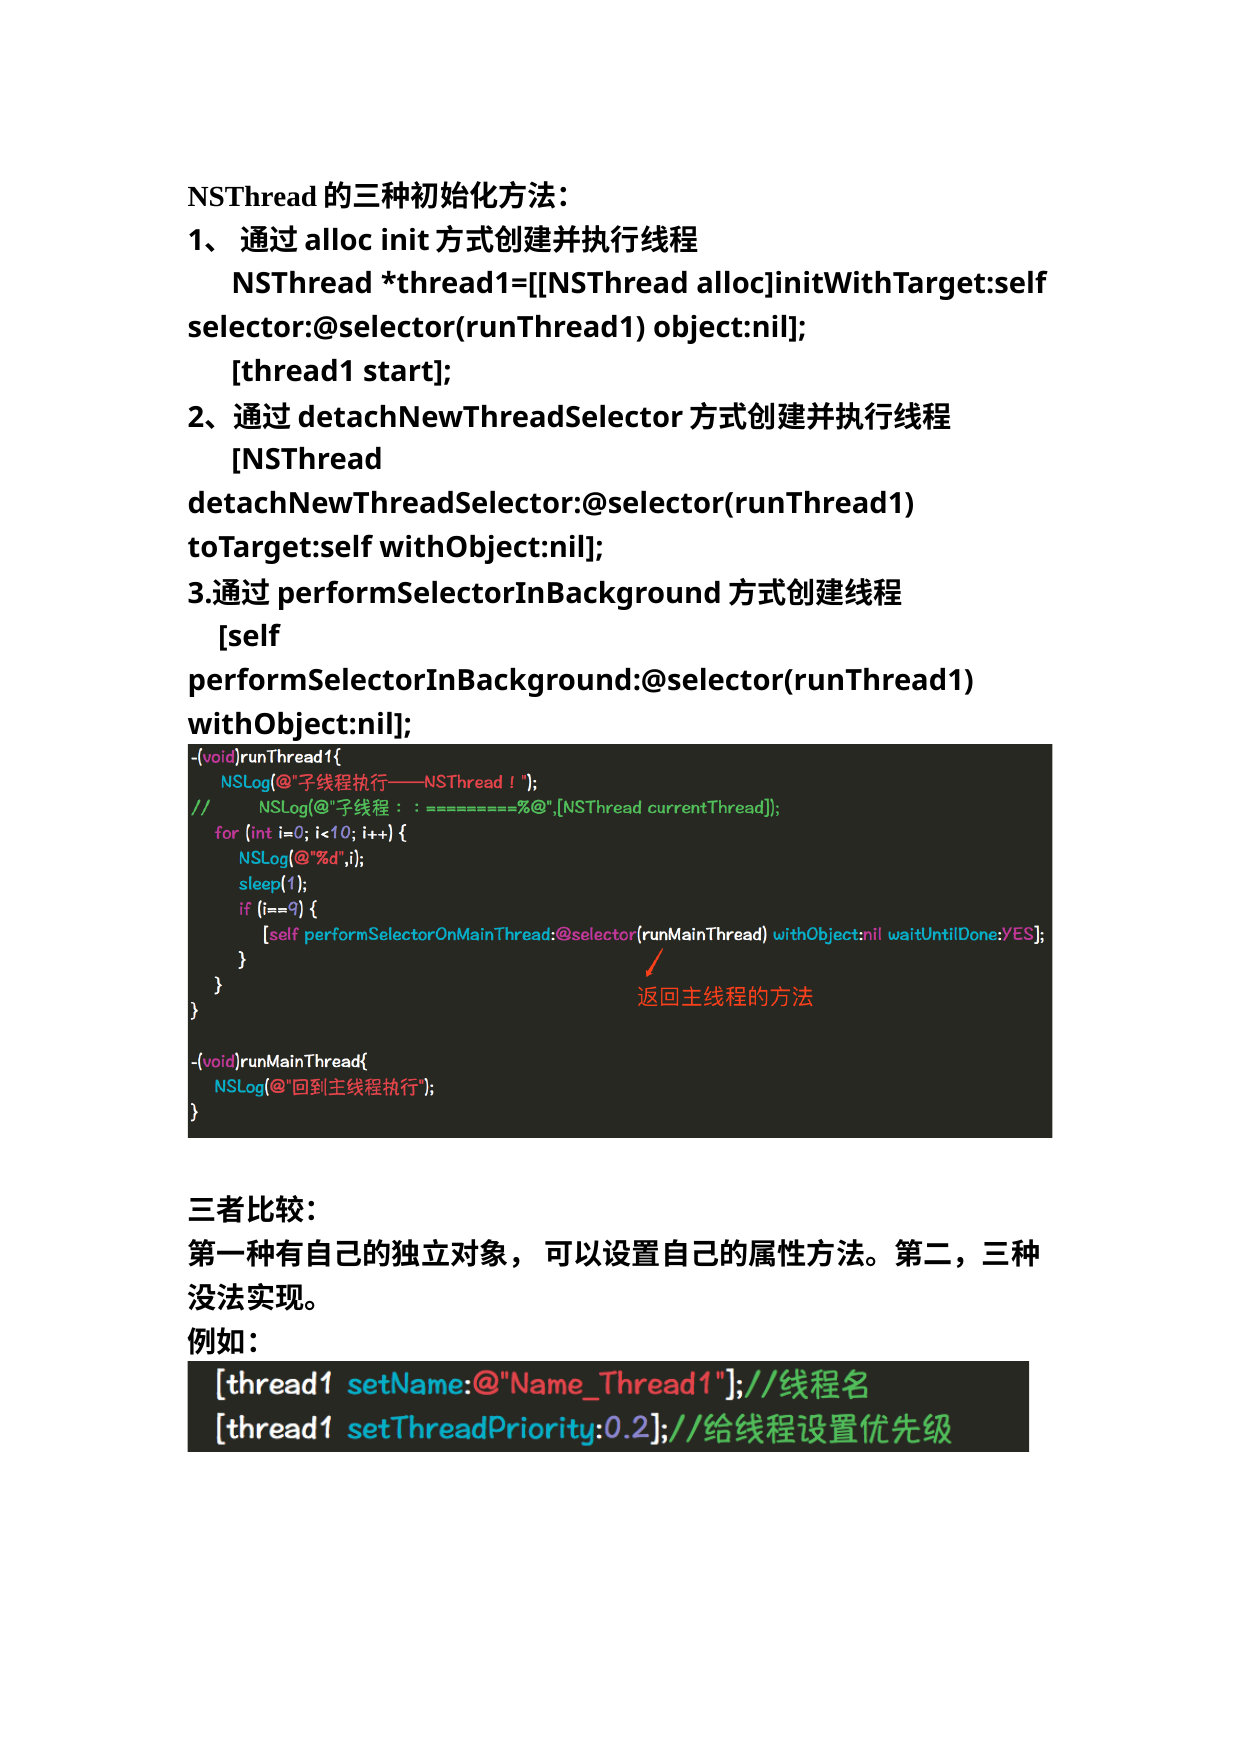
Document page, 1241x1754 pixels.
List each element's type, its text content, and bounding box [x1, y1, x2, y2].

text [thread1 start]; [187, 348, 1053, 392]
text NSThread *thread1=[[NSThread alloc]initWithTarget:self selector:@selector(runThread1) object:nil]; [187, 260, 1053, 348]
text 2、通过detachNewThreadSelector方式创建并执行线程 [187, 392, 1053, 436]
text 1、 通过alloc init方式创建并执行线程 [187, 216, 1053, 260]
text [NSThread detachNewThreadSelector:@selector(runThread1) toTarget:self withObject:nil]; [187, 436, 1053, 568]
text NSThread的三种初始化方法： [187, 172, 1053, 216]
text 3.通过performSelectorInBackground方式创建线程 [187, 568, 1053, 613]
picture [187, 744, 1053, 1138]
text [self performSelectorInBackground:@selector(runThread1) withObject:nil]; [187, 613, 1053, 744]
text 三者比较： [187, 1185, 1053, 1229]
picture [187, 1361, 1030, 1452]
text 第一种有自己的独立对象， 可以设置自己的属性方法。第二，三种没法实现。 [187, 1229, 1053, 1318]
text 例如： [187, 1318, 1053, 1362]
